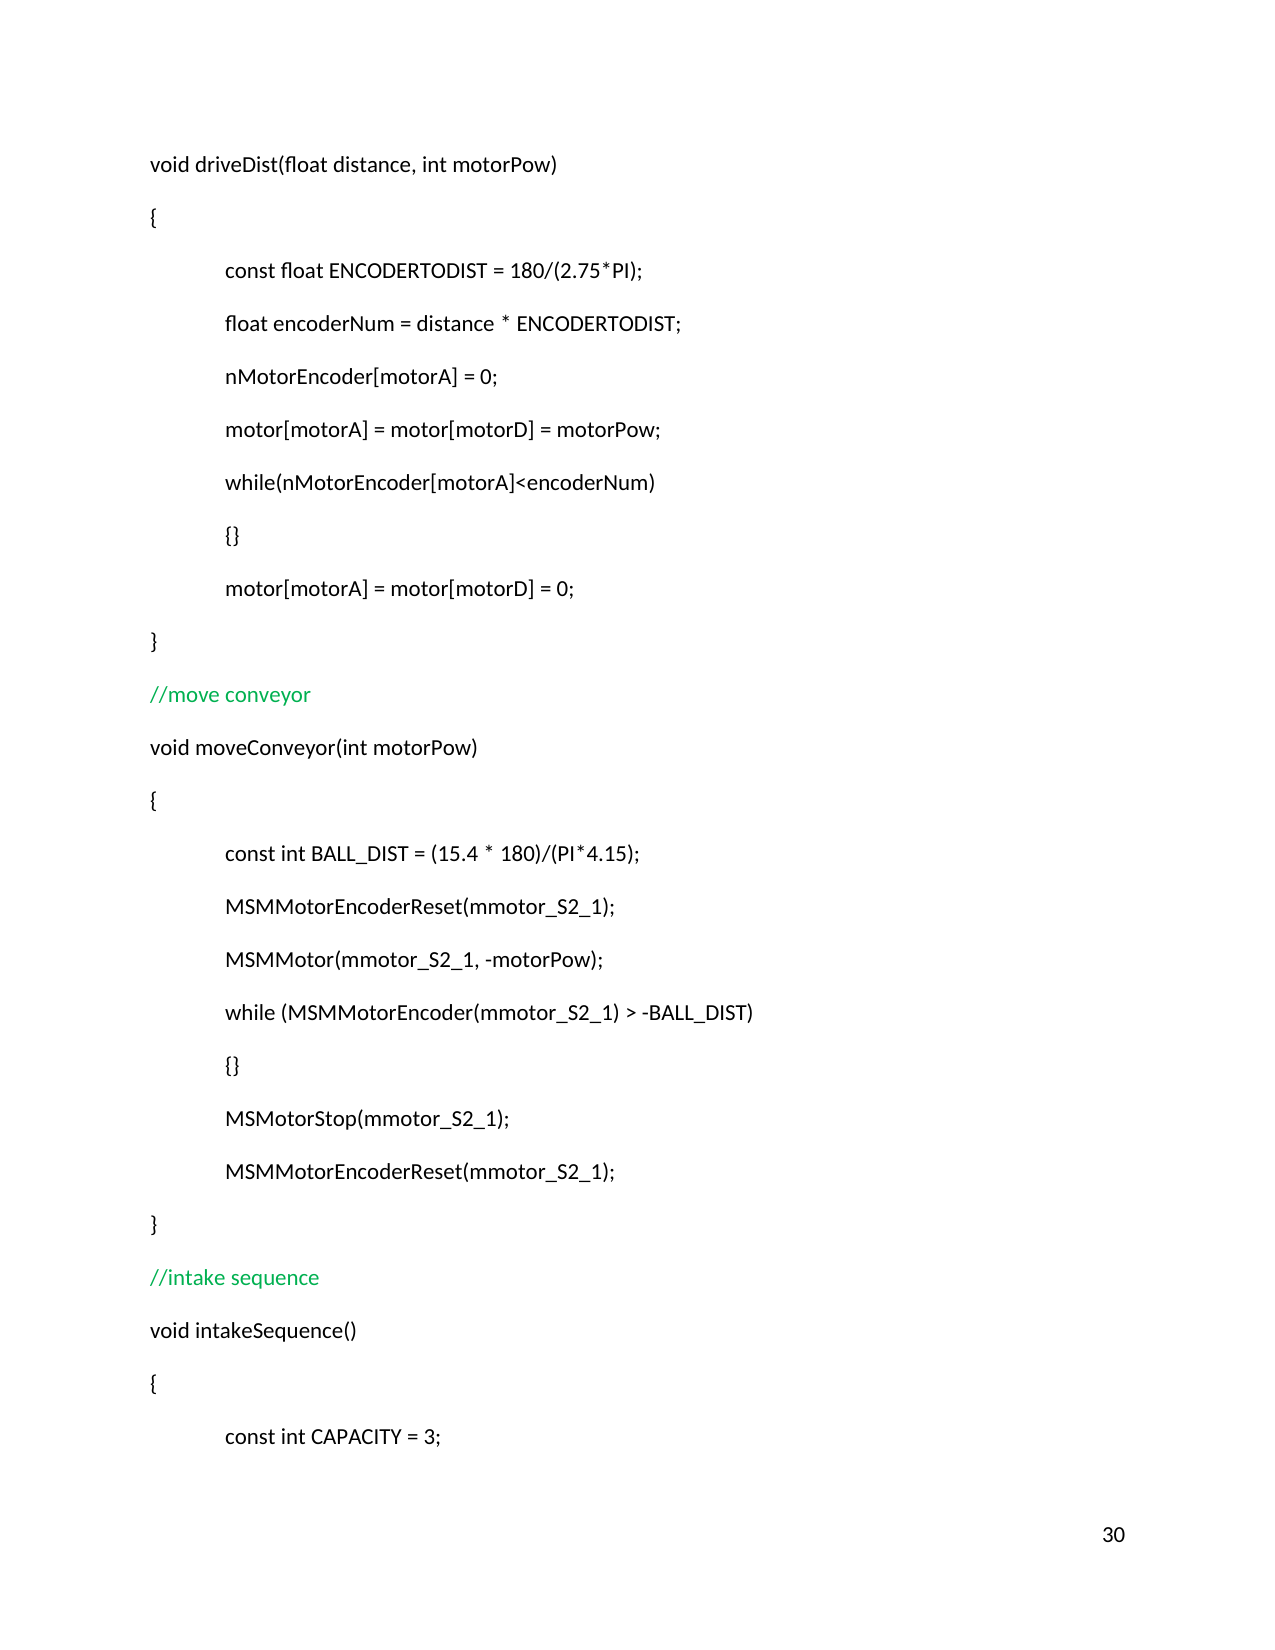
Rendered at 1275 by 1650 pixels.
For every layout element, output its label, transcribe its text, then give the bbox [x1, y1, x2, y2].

text } [150, 627, 1125, 655]
text MSMMotorEncoderReset(mmotor_S2_1); [150, 1157, 1125, 1185]
text nMotorEncoder[motorA] = 0; [150, 362, 1125, 390]
text void moveConveyor(int motorPow) [150, 733, 1125, 761]
text void intakeSequence() [150, 1316, 1125, 1344]
text while (MSMMotorEncoder(mmotor_S2_1) > -BALL_DIST) [150, 998, 1125, 1026]
text float encoderNum = distance * ENCODERTODIST; [150, 309, 1125, 337]
text {} [150, 1051, 1125, 1079]
text MSMMotor(mmotor_S2_1, -motorPow); [150, 945, 1125, 973]
text //move conveyor [150, 680, 1125, 708]
text { [150, 203, 1125, 231]
text {} [150, 521, 1125, 549]
text { [150, 1369, 1125, 1397]
text const float ENCODERTODIST = 180/(2.75*PI); [150, 256, 1125, 284]
text MSMMotorEncoderReset(mmotor_S2_1); [150, 892, 1125, 920]
text MSMotorStop(mmotor_S2_1); [150, 1104, 1125, 1132]
text void driveDist(float distance, int motorPow) [150, 150, 1125, 178]
text motor[motorA] = motor[motorD] = 0; [150, 574, 1125, 602]
text const int BALL_DIST = (15.4 * 180)/(PI*4.15); [150, 839, 1125, 867]
text } [150, 1210, 1125, 1238]
text { [150, 786, 1125, 814]
text const int CAPACITY = 3; [150, 1422, 1125, 1451]
text motor[motorA] = motor[motorD] = motorPow; [150, 415, 1125, 443]
text while(nMotorEncoder[motorA]<encoderNum) [150, 468, 1125, 496]
text //intake sequence [150, 1263, 1125, 1291]
